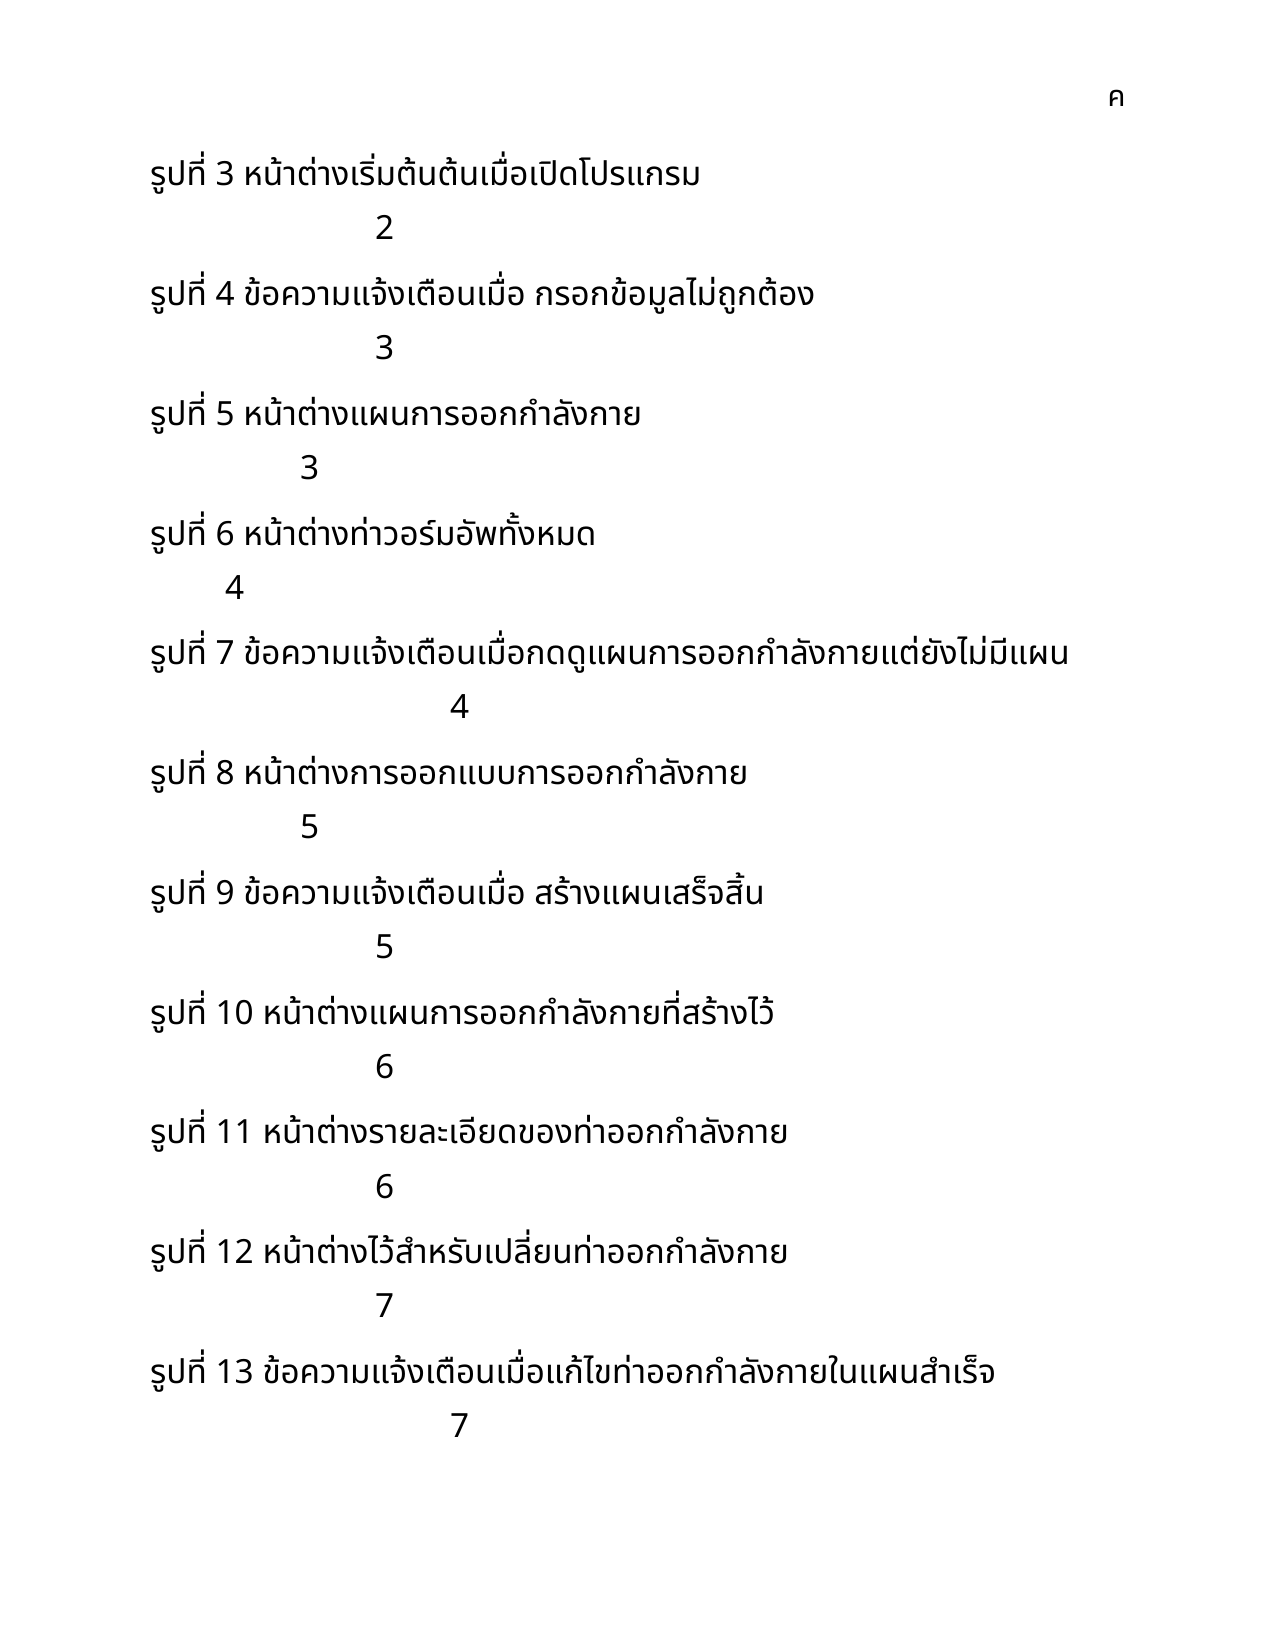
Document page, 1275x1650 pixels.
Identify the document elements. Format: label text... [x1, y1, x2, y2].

text รูปที่ 6 หน้าต่างท่าวอร์มอัพทั้งหมด 4 [150, 509, 1125, 609]
text รูปที่ 9 ข้อความแจ้งเตือนเมื่อ สร้างแผนเสร็จสิ้น 5 [150, 869, 1125, 968]
text รูปที่ 10 หน้าต่างแผนการออกกำลังกายที่สร้างไว้ 6 [150, 988, 1125, 1088]
text รูปที่ 3 หน้าต่างเริ่มต้นต้นเมื่อเปิดโปรแกรม 2 [150, 150, 1125, 249]
text รูปที่ 5 หน้าต่างแผนการออกกำลังกาย 3 [150, 389, 1125, 489]
text รูปที่ 13 ข้อความแจ้งเตือนเมื่อแก้ไขท่าออกกำลังกายในแผนสำเร็จ 7 [150, 1348, 1125, 1447]
text รูปที่ 4 ข้อความแจ้งเตือนเมื่อ กรอกข้อมูลไม่ถูกต้อง 3 [150, 270, 1125, 369]
text รูปที่ 12 หน้าต่างไว้สำหรับเปลี่ยนท่าออกกำลังกาย 7 [150, 1228, 1125, 1328]
text รูปที่ 8 หน้าต่างการออกแบบการออกกำลังกาย 5 [150, 749, 1125, 848]
text รูปที่ 7 ข้อความแจ้งเตือนเมื่อกดดูแผนการออกกำลังกายแต่ยังไม่มีแผน 4 [150, 629, 1125, 729]
text รูปที่ 11 หน้าต่างรายละเอียดของท่าออกกำลังกาย 6 [150, 1108, 1125, 1208]
